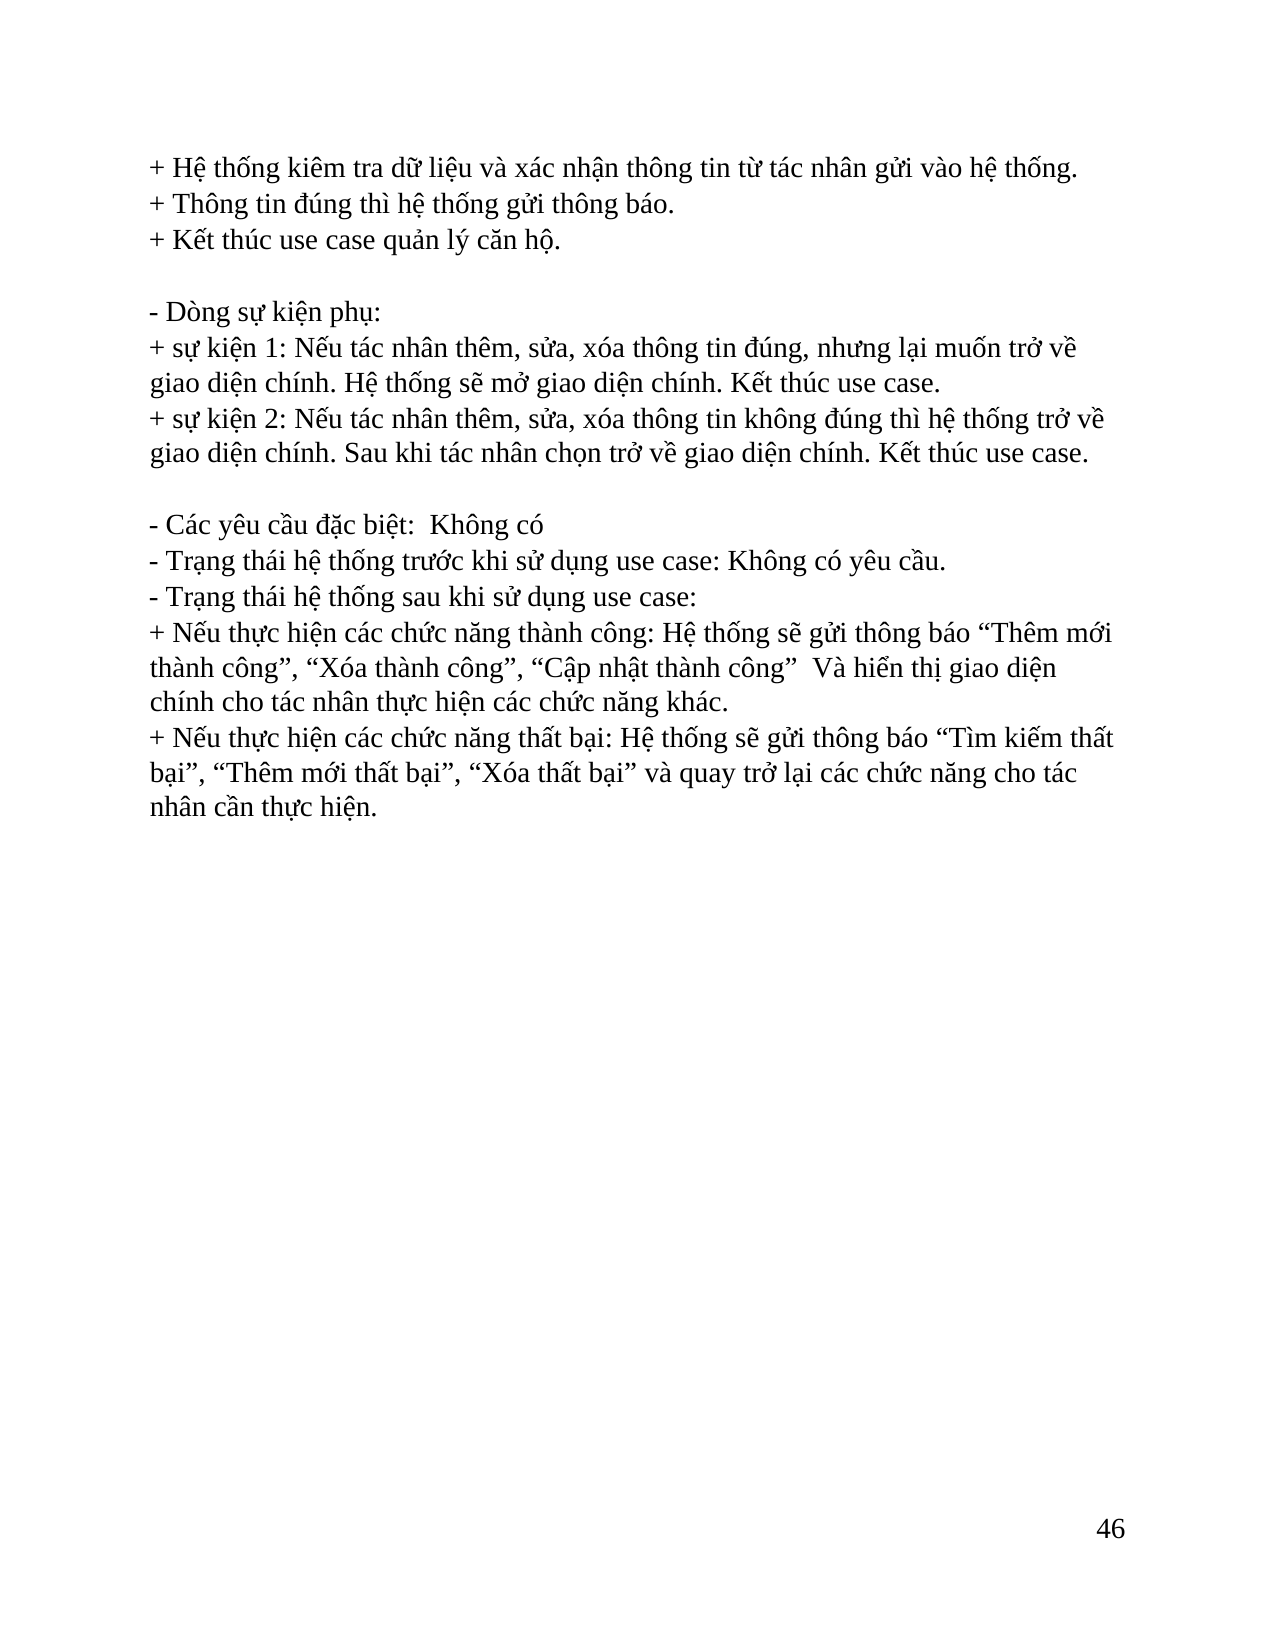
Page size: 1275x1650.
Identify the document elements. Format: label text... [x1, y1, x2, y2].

text + sự kiện 1: Nếu tác nhân thêm, sửa, xóa thông tin đúng, nhưng lại muốn trở về giao diện chính. Hệ thống sẽ mở giao diện chính. Kết thúc use case. [148, 330, 1125, 398]
text - Các yêu cầu đặc biệt: Không có [148, 507, 1125, 541]
text + sự kiện 2: Nếu tác nhân thêm, sửa, xóa thông tin không đúng thì hệ thống trở về giao diện chính. Sau khi tác nhân chọn trở về giao diện chính. Kết thúc use case. [148, 401, 1125, 469]
text - Dòng sự kiện phụ: [148, 294, 1125, 328]
text + Kết thúc use case quản lý căn hộ. [148, 222, 1125, 256]
text + Nếu thực hiện các chức năng thành công: Hệ thống sẽ gửi thông báo “Thêm mới thành công”, “Xóa thành công”, “Cập nhật thành công” Và hiển thị giao diện chính cho tác nhân thực hiện các chức năng khác. [148, 615, 1125, 718]
text - Trạng thái hệ thống trước khi sử dụng use case: Không có yêu cầu. [148, 543, 1125, 577]
text + Hệ thống kiêm tra dữ liệu và xác nhận thông tin từ tác nhân gửi vào hệ thống. [148, 150, 1125, 183]
text + Nếu thực hiện các chức năng thất bại: Hệ thống sẽ gửi thông báo “Tìm kiếm thất bại”, “Thêm mới thất bại”, “Xóa thất bại” và quay trở lại các chức năng cho tác nhân cần thực hiện. [148, 720, 1125, 823]
text + Thông tin đúng thì hệ thống gửi thông báo. [148, 186, 1125, 219]
text - Trạng thái hệ thống sau khi sử dụng use case: [148, 579, 1125, 613]
